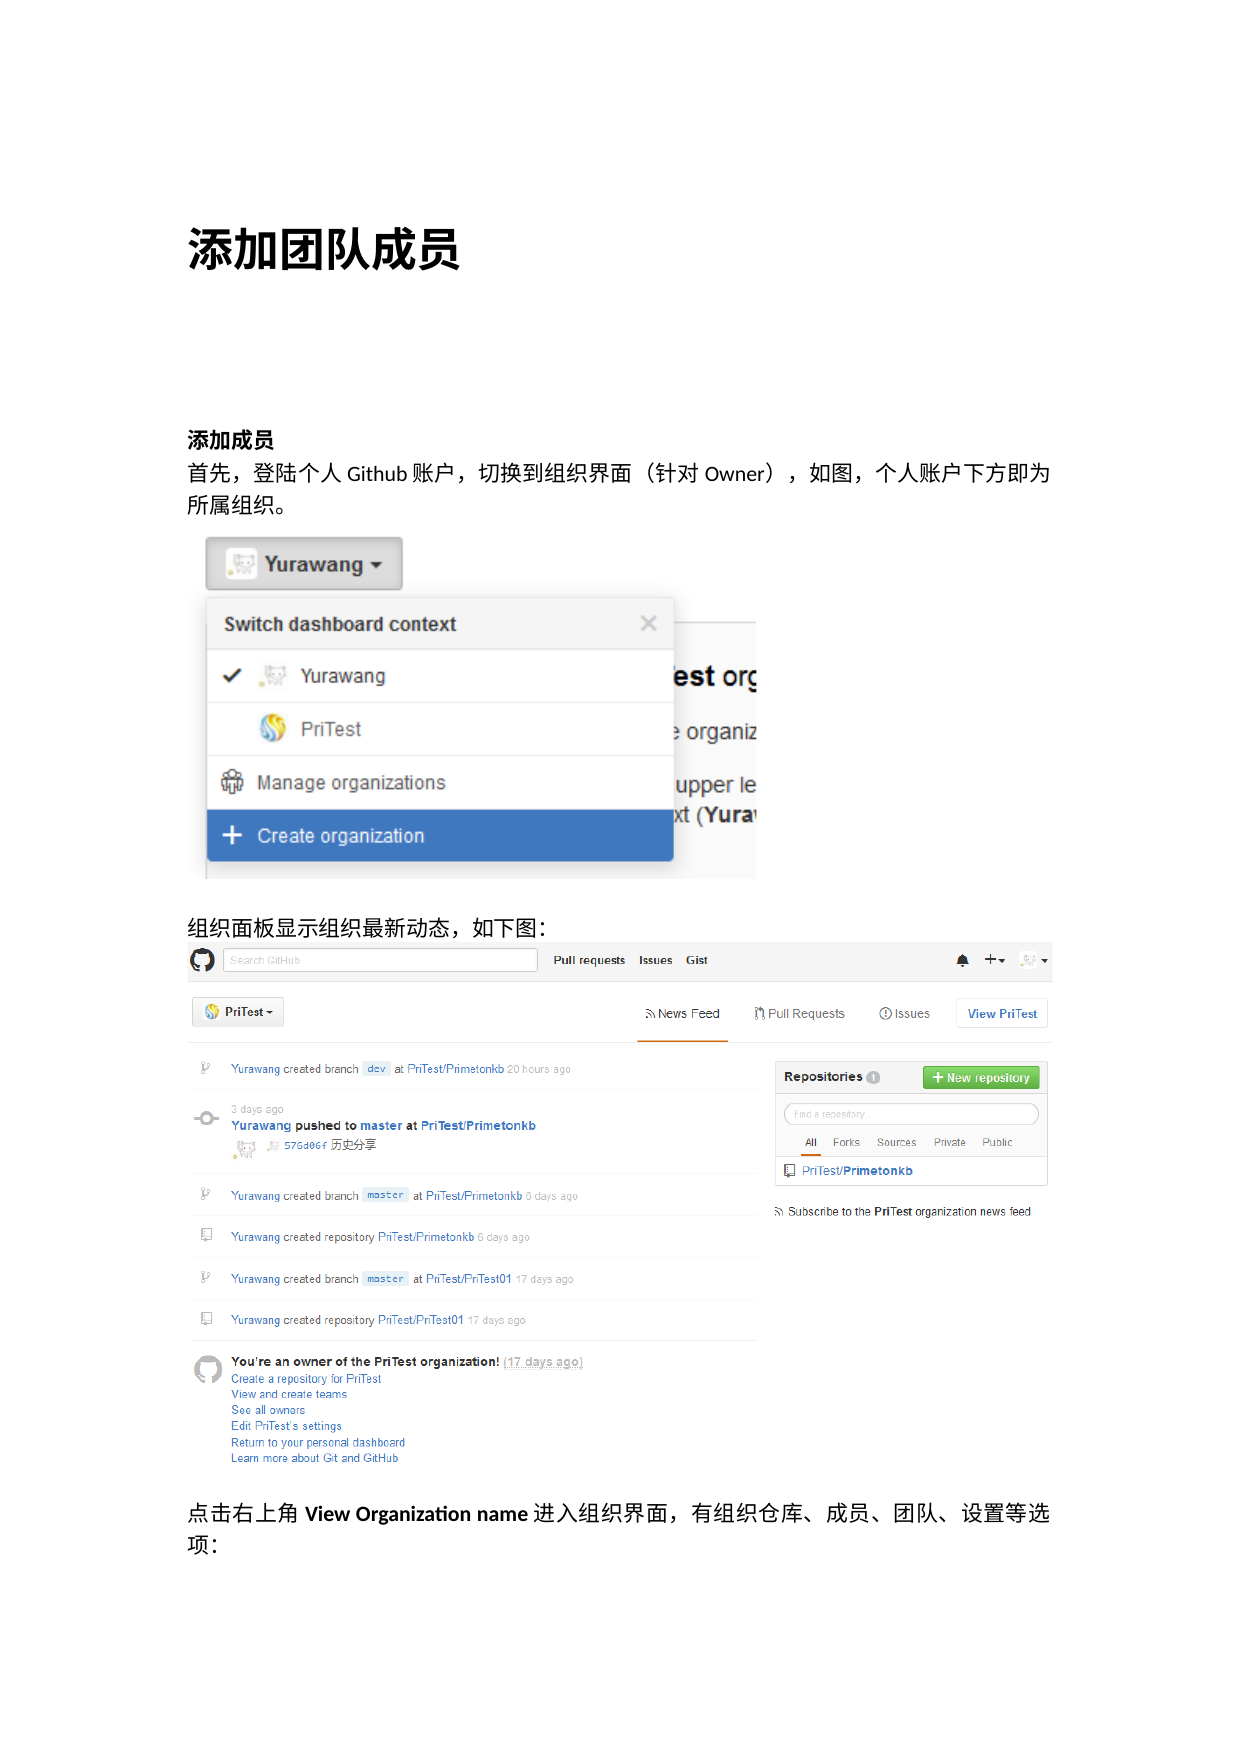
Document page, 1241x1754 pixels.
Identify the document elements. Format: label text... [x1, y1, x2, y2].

text 组织面板显示组织最新动态，如下图： [187, 910, 1053, 942]
text 添加成员 [187, 423, 1053, 455]
text 首先，登陆个人Github账户，切换到组织界面（针对Owner），如图，个人账户下方即为所属组织。 [187, 455, 1053, 520]
subtitle 添加团队成员 [187, 197, 1053, 295]
text 点击右上角View Organization name进入组织界面，有组织仓库、成员、团队、设置等选项： [187, 1495, 1053, 1560]
picture [187, 520, 757, 879]
